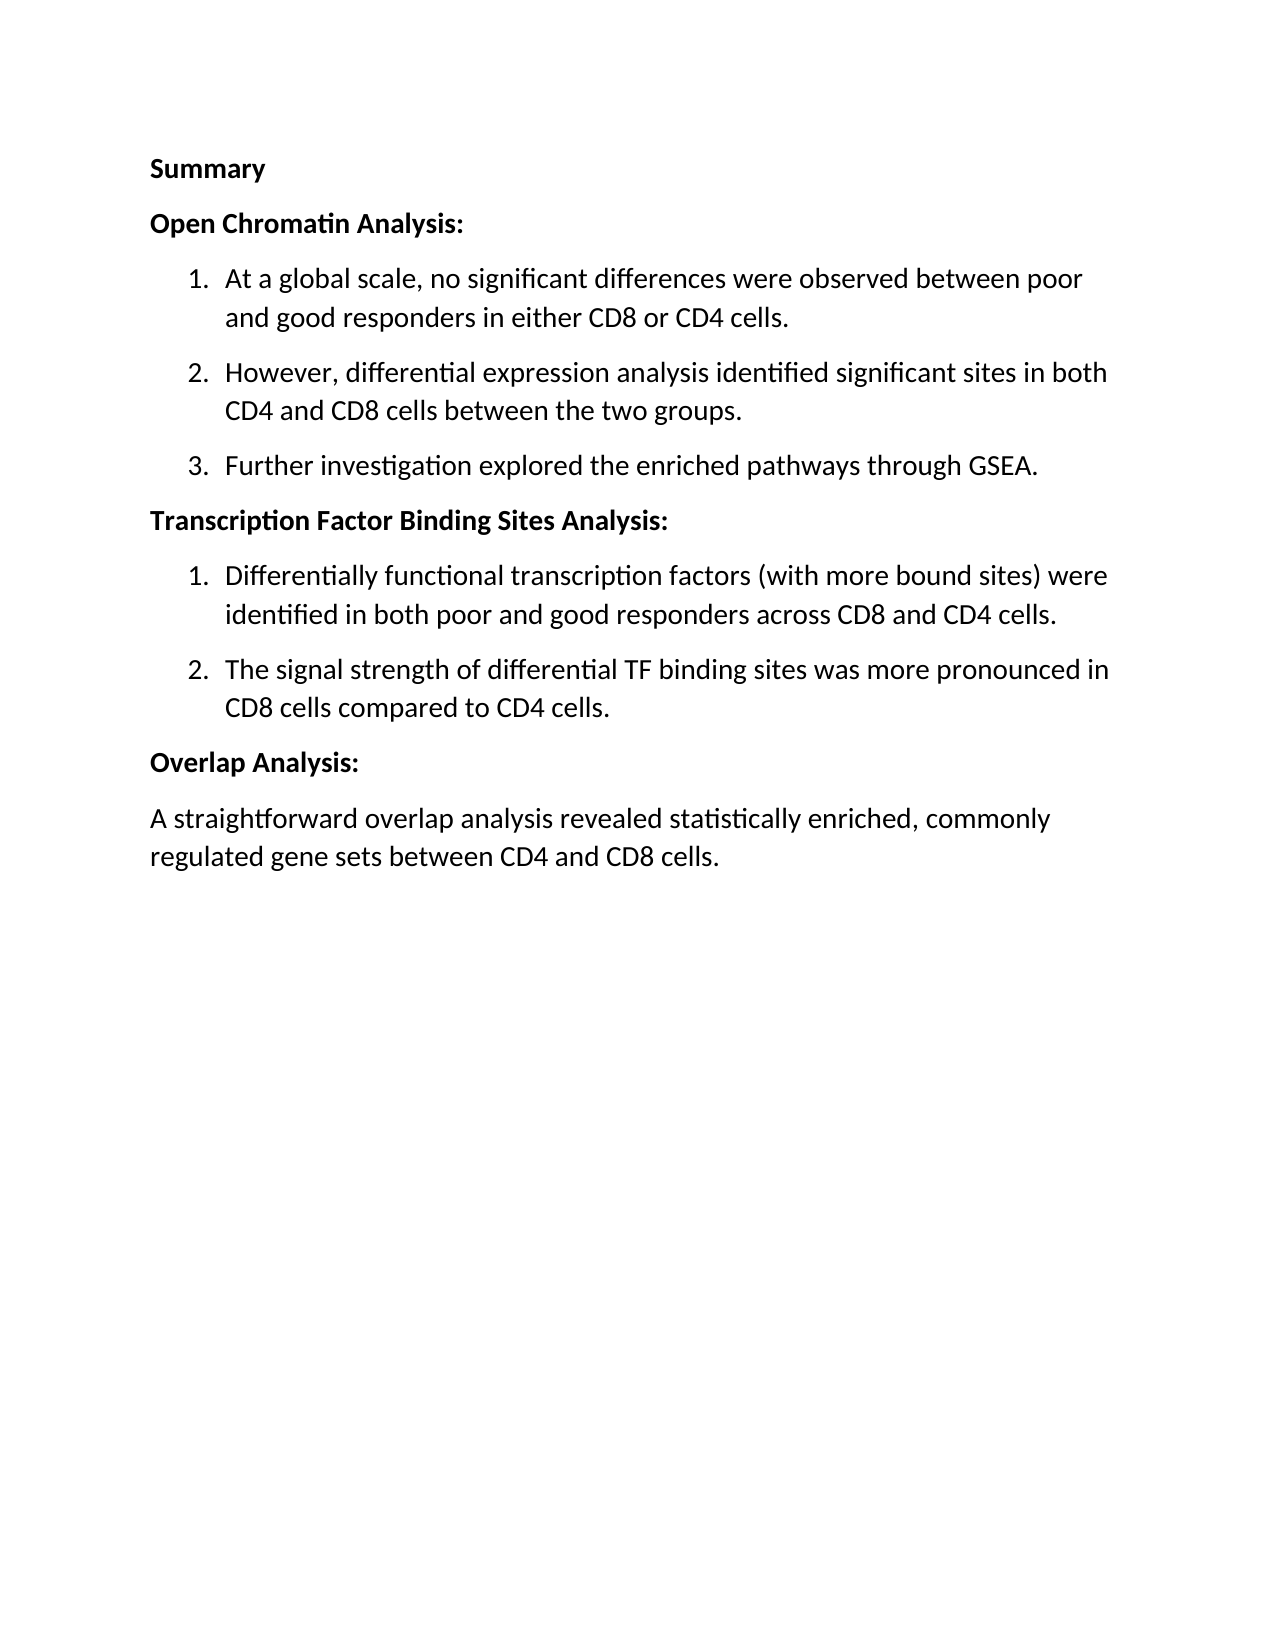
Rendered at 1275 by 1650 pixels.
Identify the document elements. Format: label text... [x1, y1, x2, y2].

list Differentially functional transcription factors (with more bound sites) were identified in both poor and good responders across CD8 and CD4 cells. [187, 557, 1125, 632]
list The signal strength of differential TF binding sites was more pronounced in CD8 cells compared to CD4 cells. [187, 651, 1125, 725]
text Transcription Factor Binding Sites Analysis: [150, 502, 1125, 538]
text A straightforward overlap analysis revealed statistically enriched, commonly regulated gene sets between CD4 and CD8 cells. [150, 800, 1125, 874]
text Summary [150, 150, 1125, 186]
text Open Chromatin Analysis: [150, 205, 1125, 241]
text Overlap Analysis: [150, 744, 1125, 780]
list Further investigation explored the enriched pathways through GSEA. [187, 447, 1125, 483]
list However, differential expression analysis identified significant sites in both CD4 and CD8 cells between the two groups. [187, 354, 1125, 428]
list At a global scale, no significant differences were observed between poor and good responders in either CD8 or CD4 cells. [187, 260, 1125, 334]
